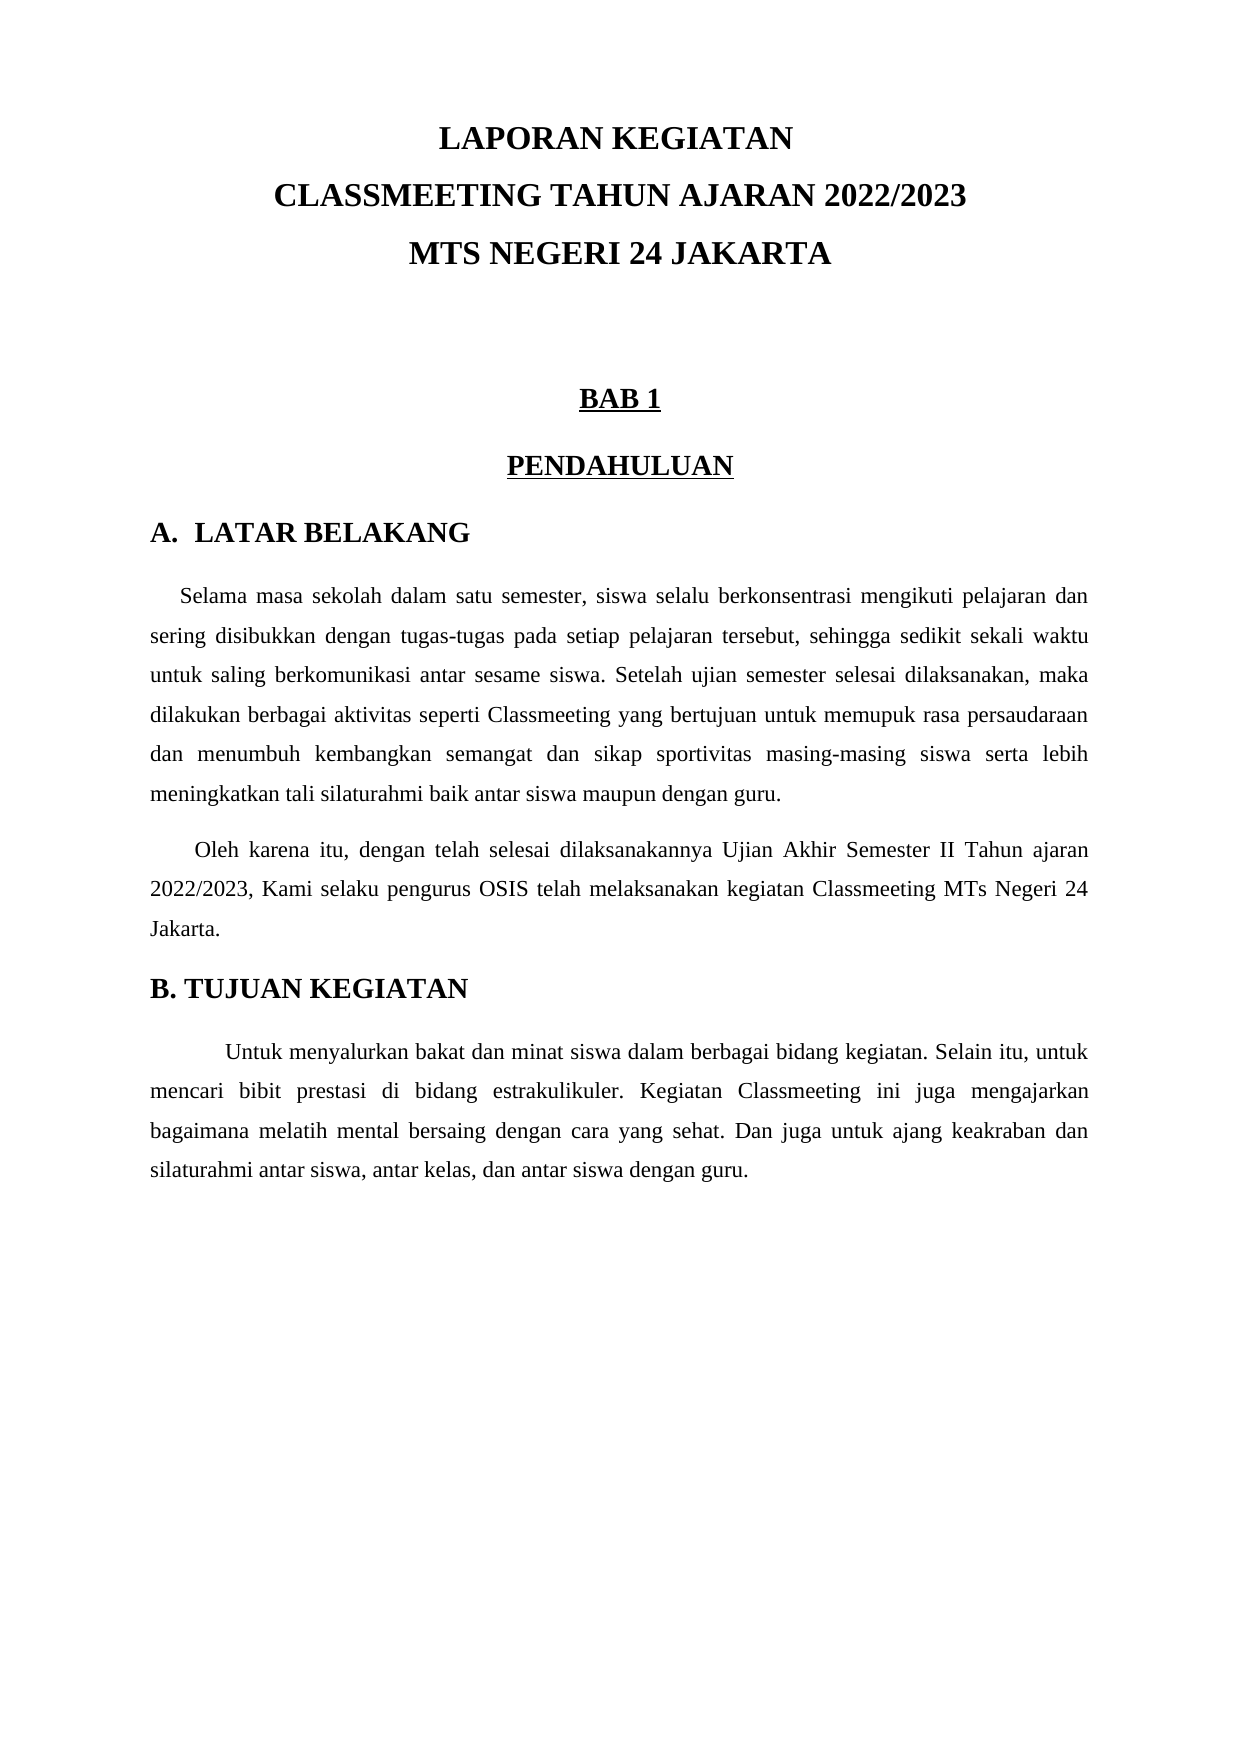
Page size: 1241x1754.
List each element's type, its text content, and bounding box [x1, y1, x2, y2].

text BAB 1 [150, 381, 1090, 415]
text Untuk menyalurkan bakat dan minat siswa dalam berbagai bidang kegiatan. Selain itu, untuk mencari bibit prestasi di bidang estrakulikuler. Kegiatan Classmeeting ini juga mengajarkan bagaimana melatih mental bersaing dengan cara yang sehat. Dan juga untuk ajang keakraban dan silaturahmi antar siswa, antar kelas, dan antar siswa dengan guru. [150, 1038, 1090, 1183]
list Oleh karena itu, dengan telah selesai dilaksanakannya Ujian Akhir Semester II Tahun ajaran 2022/2023, Kami selaku pengurus OSIS telah melaksanakan kegiatan Classmeeting MTs Negeri 24 Jakarta. [150, 836, 1090, 941]
list LATAR BELAKANG [150, 515, 1090, 549]
text PENDAHULUAN [150, 448, 1090, 482]
text B. TUJUAN KEGIATAN [150, 971, 1090, 1004]
list Selama masa sekolah dalam satu semester, siswa selalu berkonsentrasi mengikuti pelajaran dan sering disibukkan dengan tugas-tugas pada setiap pelajaran tersebut, sehingga sedikit sekali waktu untuk saling berkomunikasi antar sesame siswa. Setelah ujian semester selesai dilaksanakan, maka dilakukan berbagai aktivitas seperti Classmeeting yang bertujuan untuk memupuk rasa persaudaraan dan menumbuh kembangkan semangat dan sikap sportivitas masing-masing siswa serta lebih meningkatkan tali silaturahmi baik antar siswa maupun dengan guru. [150, 582, 1090, 806]
text LAPORAN KEGIATAN CLASSMEETING TAHUN AJARAN 2022/2023 MTS NEGERI 24 JAKARTA [150, 118, 1090, 271]
